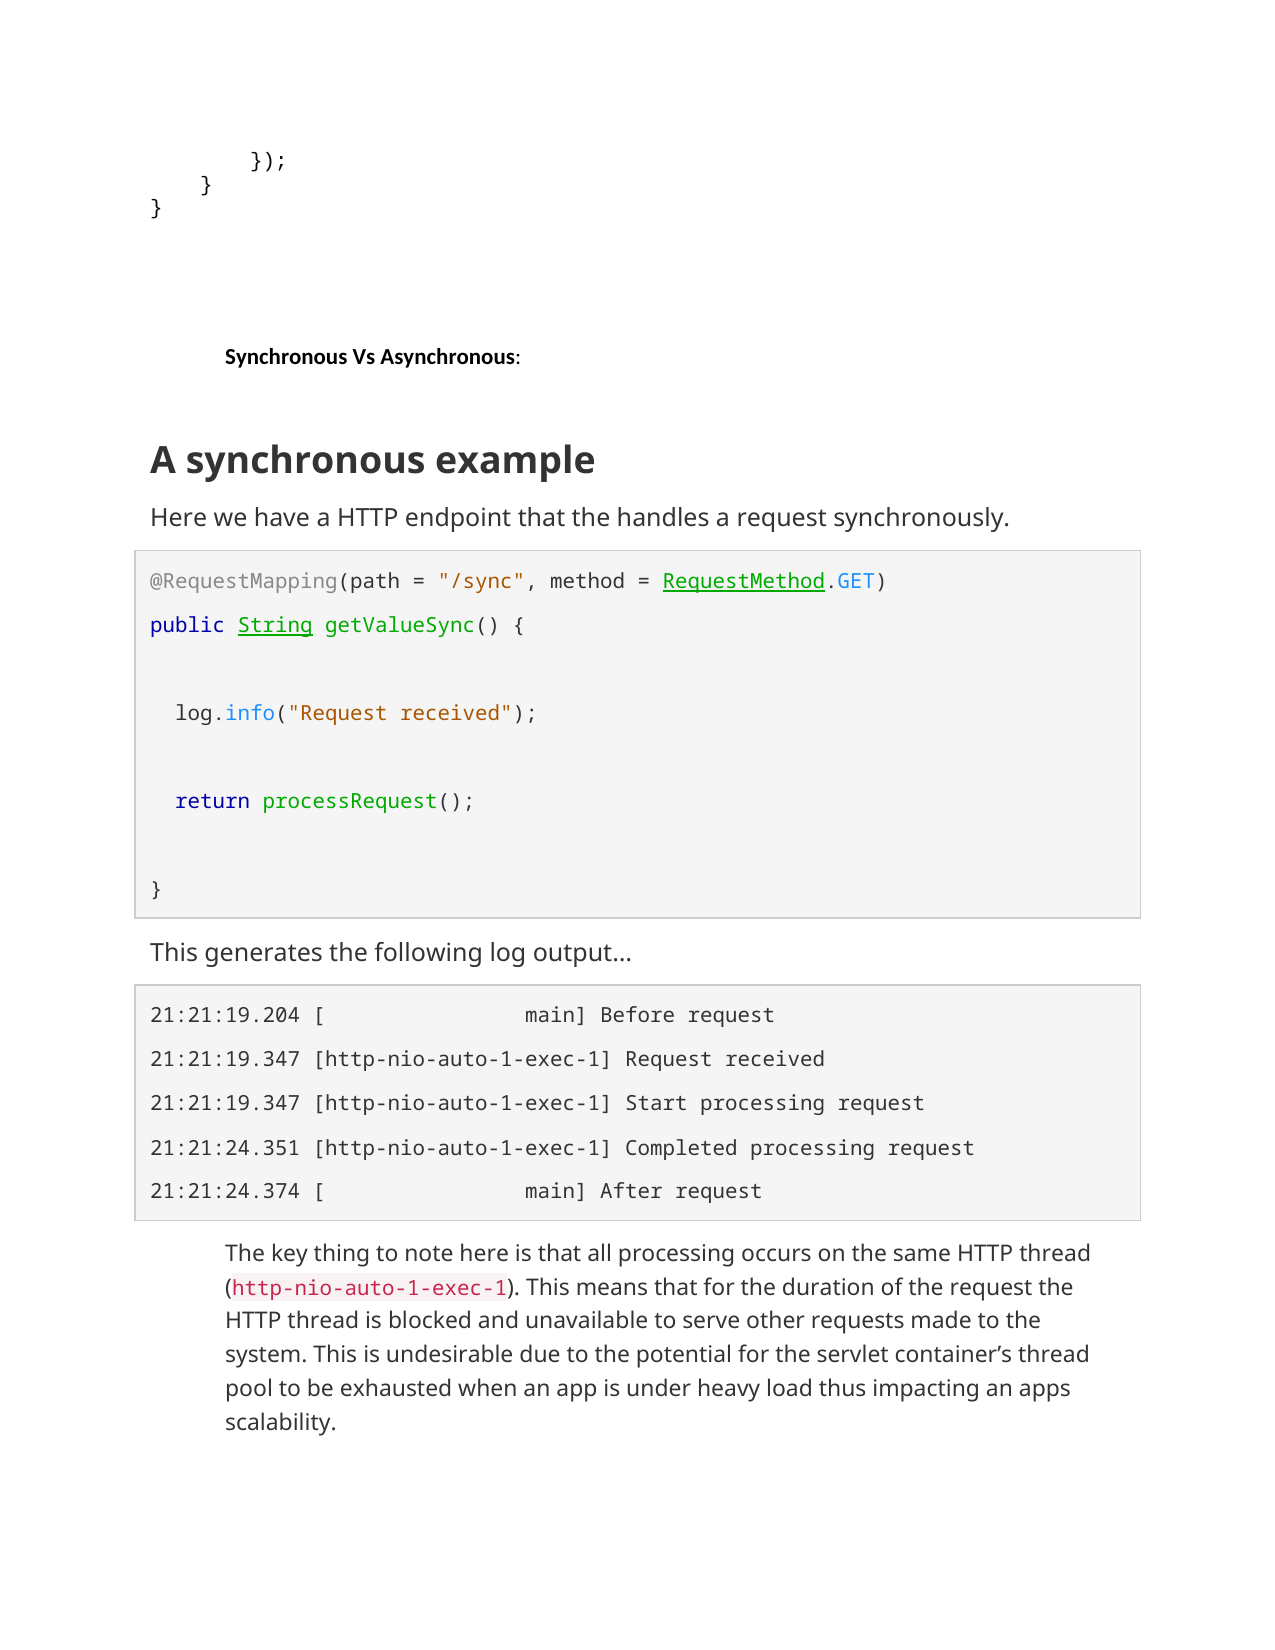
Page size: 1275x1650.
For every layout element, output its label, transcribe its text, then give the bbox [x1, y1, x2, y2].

text @RequestMapping(path = "/sync", method = RequestMethod.GET) [136, 551, 1140, 594]
text 21:21:19.347 [http-nio-auto-1-exec-1] Start processing request [136, 1072, 1140, 1116]
text This generates the following log output… [150, 934, 1125, 969]
list The key thing to note here is that all processing occurs on the same HTTP thread (http-nio-auto-1-exec-1). This means that for the duration of the request the HTTP thread is blocked and unavailable to serve other requests made to the system. This is undesirable due to the potential for the servlet container’s thread pool to be exhausted when an app is under heavy load thus impacting an apps scalability. [225, 1237, 1125, 1437]
text public String getValueSync() { [136, 594, 1140, 638]
text log.info("Request received"); [136, 682, 1140, 726]
text 21:21:24.351 [http-nio-auto-1-exec-1] Completed processing request [136, 1116, 1140, 1161]
text } [136, 858, 1140, 917]
text return processRequest(); [136, 770, 1140, 814]
text Here we have a HTTP endpoint that the handles a request synchronously. [150, 500, 1125, 534]
text 21:21:24.374 [ main] After request [136, 1161, 1140, 1220]
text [150, 150, 1125, 221]
text 21:21:19.347 [http-nio-auto-1-exec-1] Request received [136, 1028, 1140, 1072]
subtitle A synchronous example [150, 433, 1125, 484]
text 21:21:19.204 [ main] Before request [136, 986, 1140, 1028]
list Synchronous Vs Asynchronous: [225, 342, 1125, 370]
